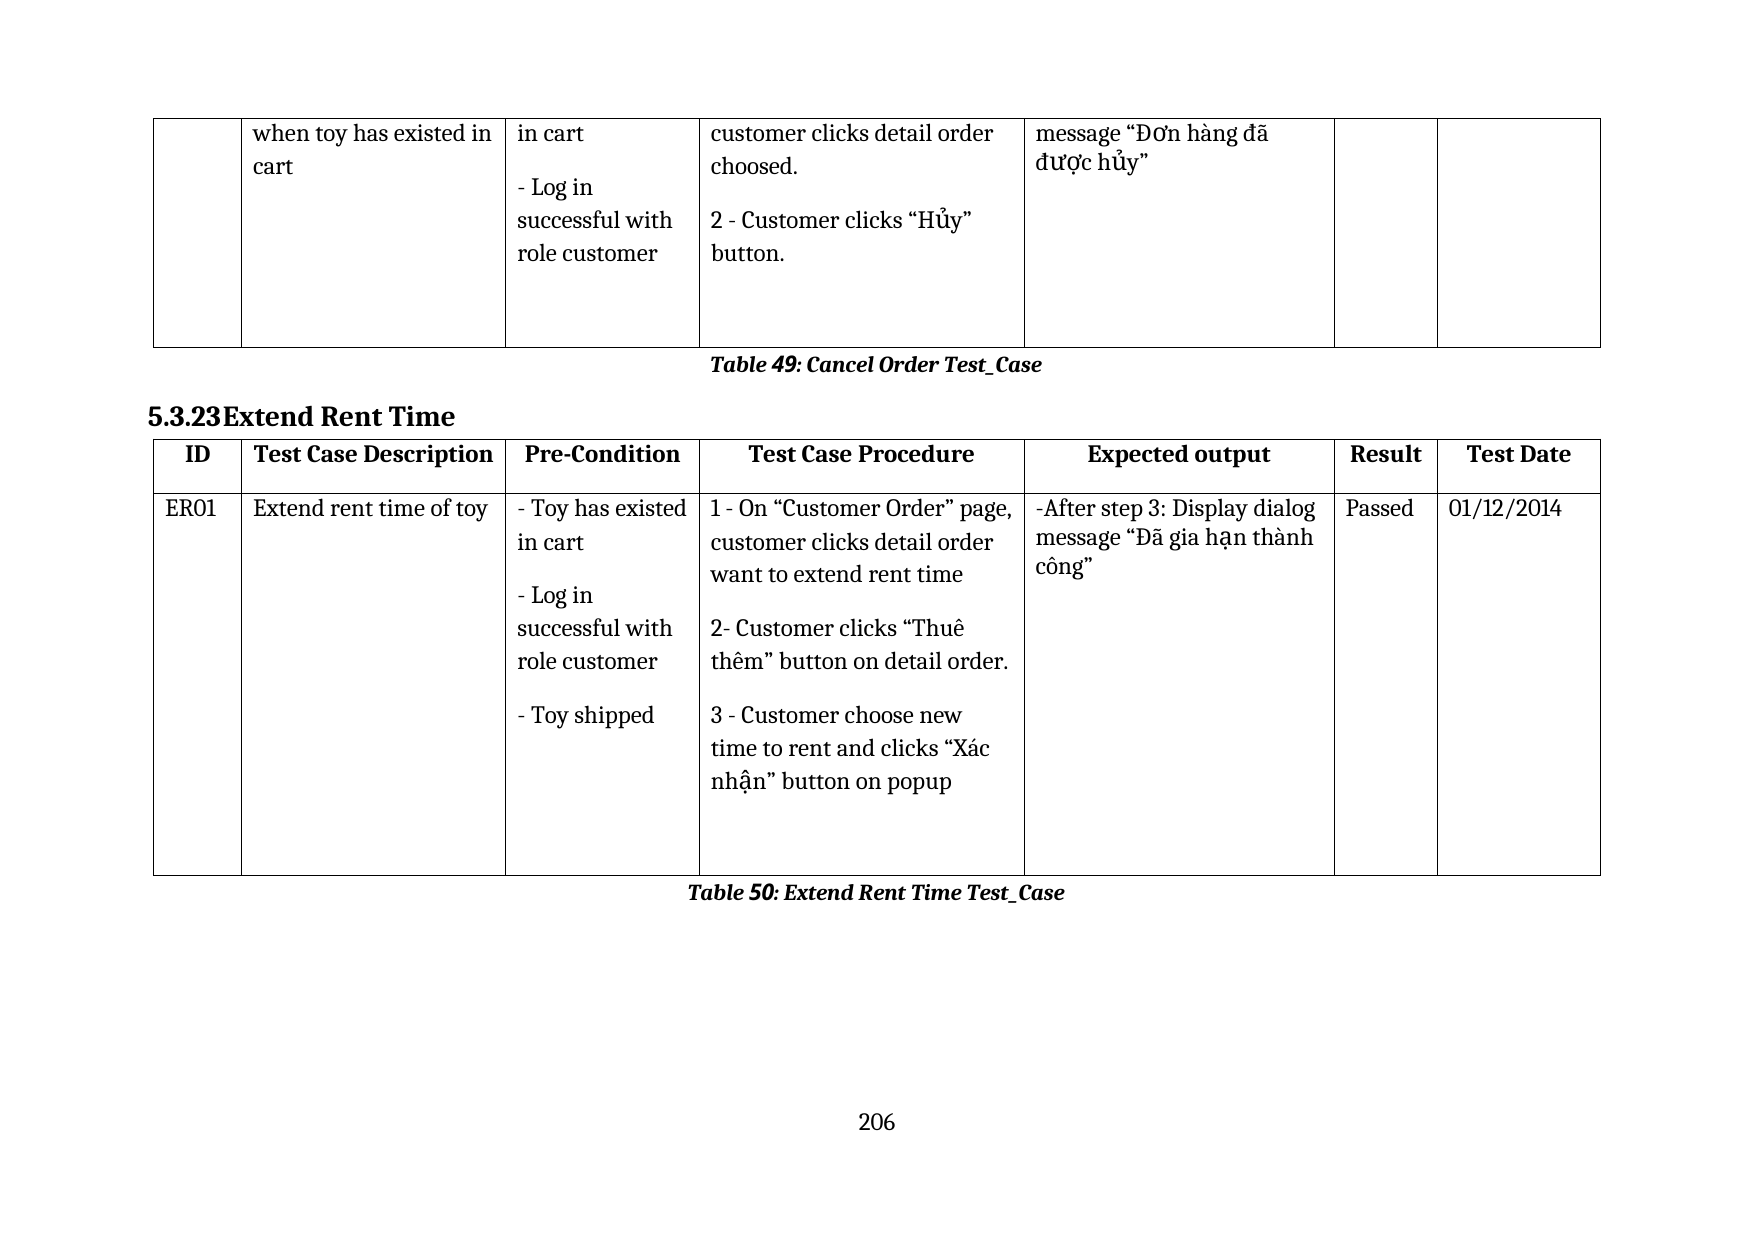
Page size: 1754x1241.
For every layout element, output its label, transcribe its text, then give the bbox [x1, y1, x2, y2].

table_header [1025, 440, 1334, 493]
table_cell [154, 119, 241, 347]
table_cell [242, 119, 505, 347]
subtitle Extend Rent Time [148, 400, 1606, 433]
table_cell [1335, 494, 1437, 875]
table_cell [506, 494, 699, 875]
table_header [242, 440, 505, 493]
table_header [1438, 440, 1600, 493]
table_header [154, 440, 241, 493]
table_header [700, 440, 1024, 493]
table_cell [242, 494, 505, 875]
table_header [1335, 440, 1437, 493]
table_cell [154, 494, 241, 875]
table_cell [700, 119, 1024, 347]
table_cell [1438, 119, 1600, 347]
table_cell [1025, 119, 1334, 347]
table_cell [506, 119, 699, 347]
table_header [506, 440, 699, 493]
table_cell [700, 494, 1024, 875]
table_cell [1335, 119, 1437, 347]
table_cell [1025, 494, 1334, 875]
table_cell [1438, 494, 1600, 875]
